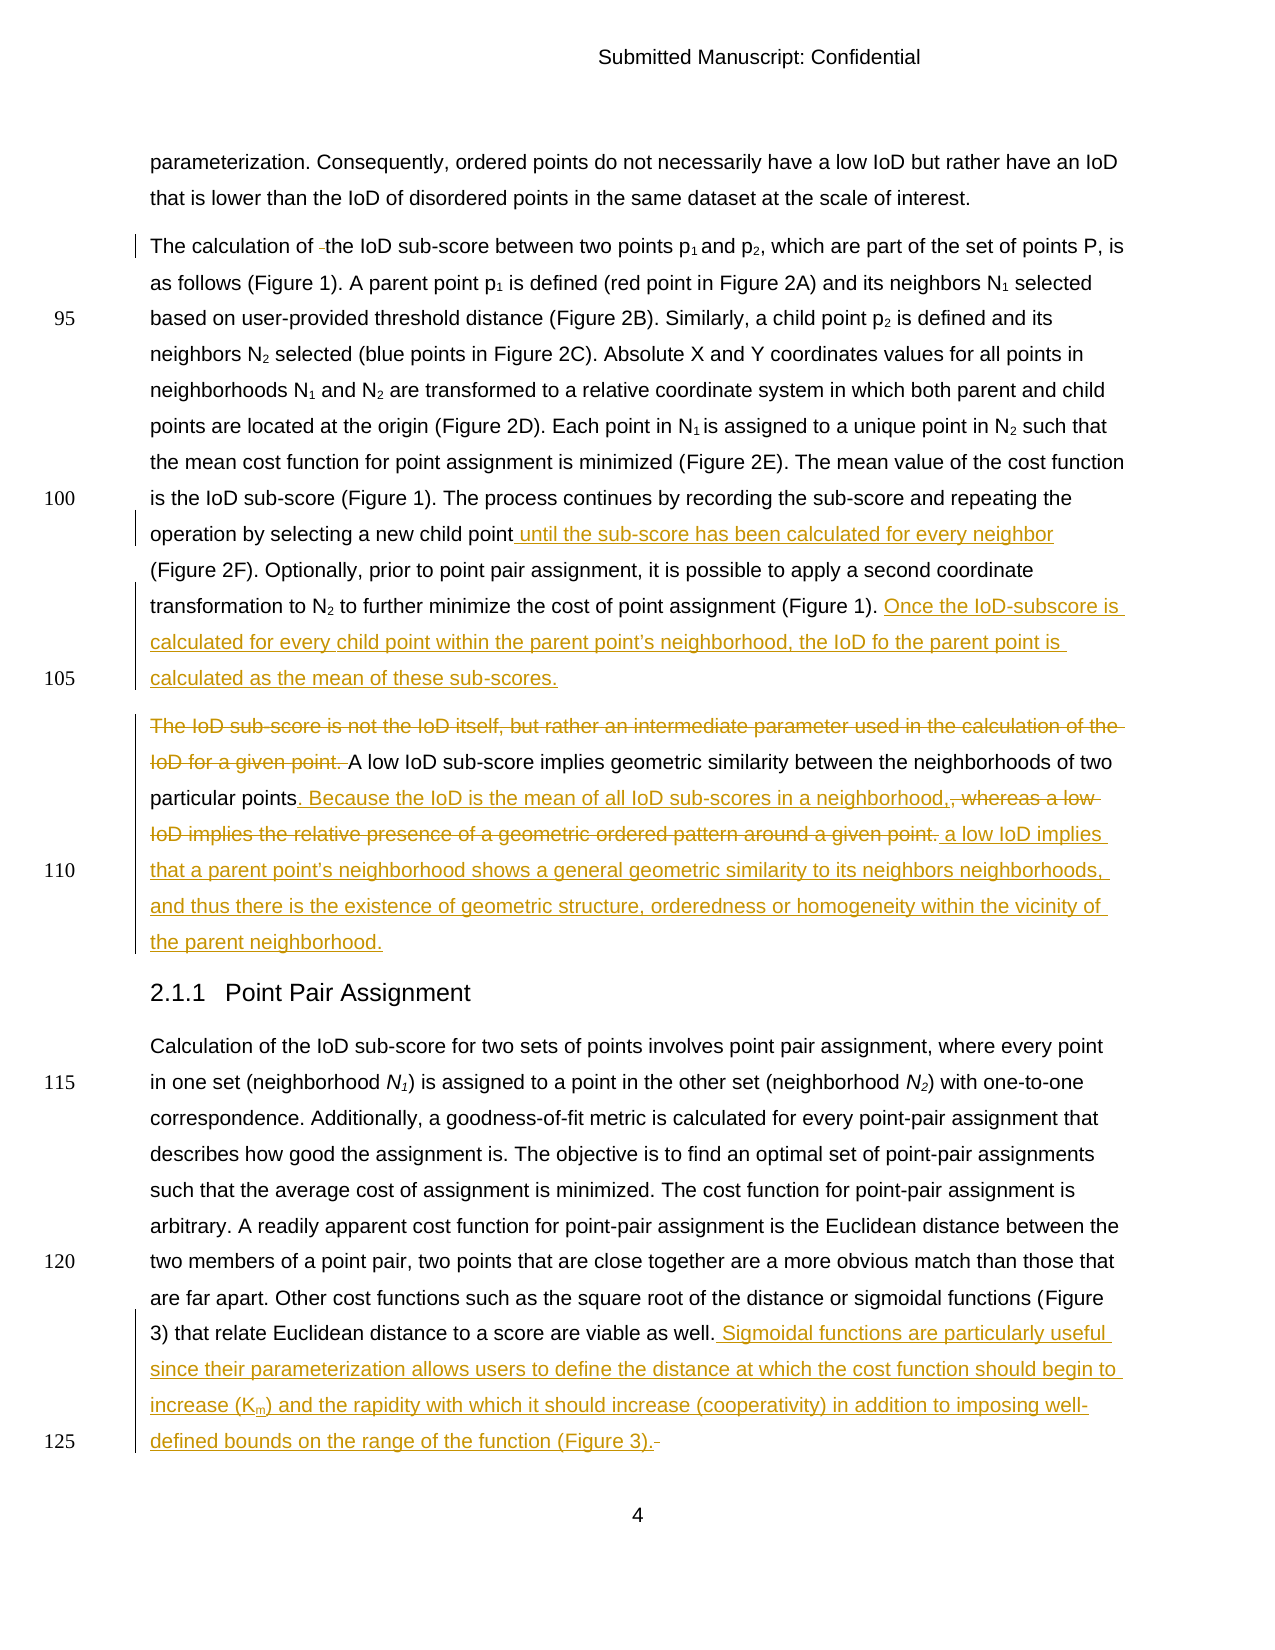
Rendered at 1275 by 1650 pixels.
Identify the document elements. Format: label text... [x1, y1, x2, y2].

text The calculation of the IoD sub-score between two points p1 and p2, which are part of the set of points P, is as follows (Figure 1). A parent point p1 is defined (red point in Figure 2A) and its neighbors N1 selected based on user-provided threshold distance (Figure 2B). Similarly, a child point p2 is defined and its neighbors N2 selected (blue points in Figure 2C). Absolute X and Y coordinates values for all points in neighborhoods N1 and N2 are transformed to a relative coordinate system in which both parent and child points are located at the origin (Figure 2D). Each point in N1 is assigned to a unique point in N2 such that the mean cost function for point assignment is minimized (Figure 2E). The mean value of the cost function is the IoD sub-score (Figure 1). The process continues by recording the sub-score and repeating the operation by selecting a new child point (Figure 2F). Optionally, prior to point pair assignment, it is possible to apply a second coordinate transformation to N2 to further minimize the cost of point assignment (Figure 1). [150, 234, 1125, 689]
text A low IoD sub-score implies geometric similarity between the neighborhoods of two particular points [150, 714, 1125, 727]
subtitle Point Pair Assignment [150, 978, 1125, 1007]
text A low IoD sub-score implies geometric similarity between the neighborhoods of two particular points [150, 728, 1125, 954]
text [150, 150, 1125, 210]
text Calculation of the IoD sub-score for two sets of points involves point pair assignment, where every point in one set (neighborhood N1) is assigned to a point in the other set (neighborhood N2) with one-to-one correspondence. Additionally, a goodness-of-fit metric is calculated for every point-pair assignment that describes how good the assignment is. The objective is to find an optimal set of point-pair assignments such that the average cost of assignment is minimized. The cost function for point-pair assignment is arbitrary. A readily apparent cost function for point-pair assignment is the Euclidean distance between the two members of a point pair, two points that are close together are a more obvious match than those that are far apart. Other cost functions such as the square root of the distance or sigmoidal functions (Figure 3) that relate Euclidean distance to a score are viable as well. [150, 1034, 1125, 1453]
